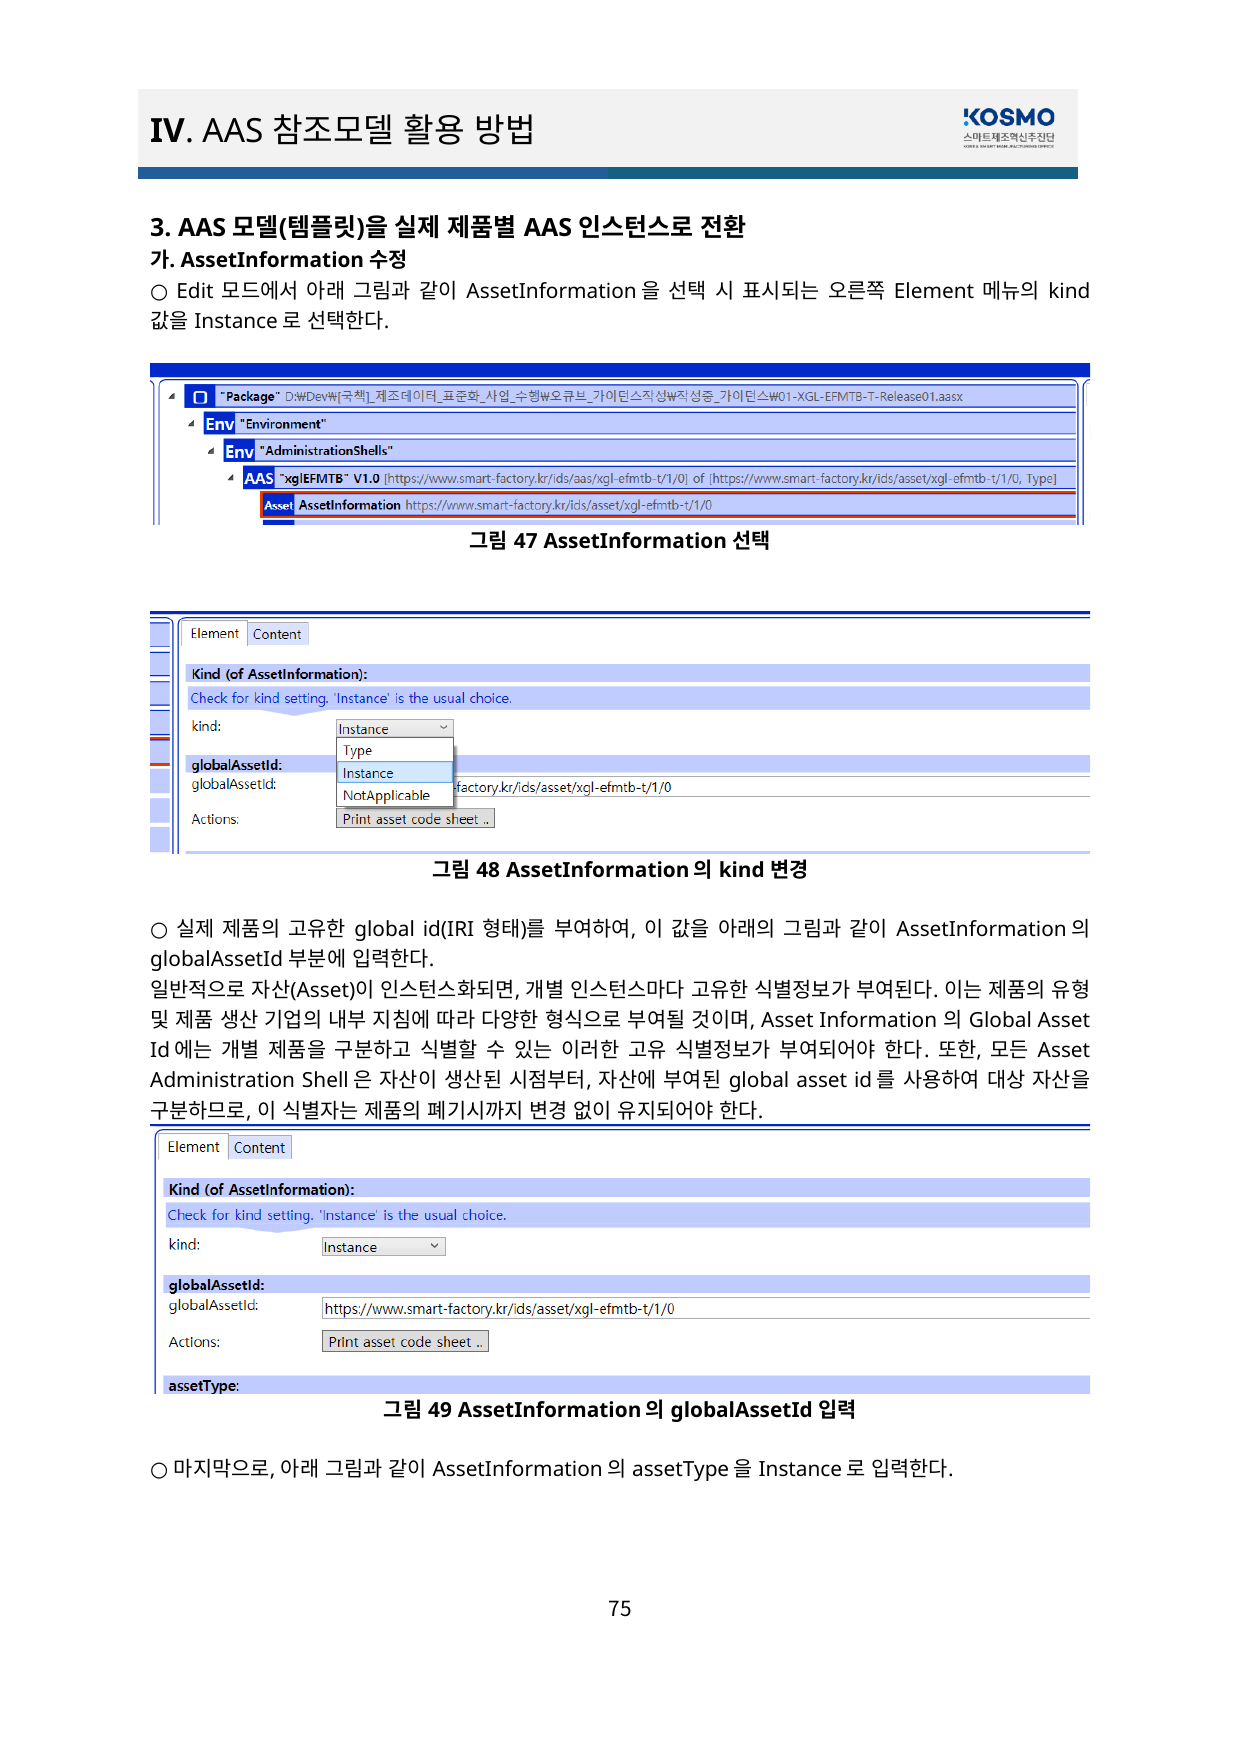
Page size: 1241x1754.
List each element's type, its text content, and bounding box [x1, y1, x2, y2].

picture [150, 1124, 1091, 1394]
picture [963, 108, 1055, 148]
text ○ Edit 모드에서 아래 그림과 같이 AssetInformation을 선택 시 표시되는 오른쪽 Element 메뉴의 kind 값을 Instance로 선택한다. [150, 274, 1090, 335]
text 가. AssetInformation 수정 [150, 244, 1090, 274]
text 일반적으로 자산(Asset)이 인스턴스화되면, 개별 인스턴스마다 고유한 식별정보가 부여된다. 이는 제품의 유형 및 제품 생산 기업의 내부 지침에 따라 다양한 형식으로 부여될 것이며, Asset Information 의 Global Asset Id에는 개별 제품을 구분하고 식별할 수 있는 이러한 고유 식별정보가 부여되어야 한다. 또한, 모든 Asset Administration Shell은 자산이 생산된 시점부터, 자산에 부여된 global asset id를 사용하여 대상 자산을 구분하므로, 이 식별자는 제품의 폐기시까지 변경 없이 유지되어야 한다. [150, 973, 1090, 1124]
text ○ 실제 제품의 고유한 global id(IRI 형태)를 부여하여, 이 값을 아래의 그림과 같이 AssetInformation의 globalAssetId 부분에 입력한다. [150, 912, 1090, 973]
picture [150, 363, 1091, 525]
subtitle 3. AAS 모델(템플릿)을 실제 제품별 AAS 인스턴스로 전환 [150, 207, 1090, 244]
text ○ 마지막으로, 아래 그림과 같이 AssetInformation의 assetType을 Instance로 입력한다. [150, 1452, 1090, 1483]
picture [150, 611, 1091, 854]
